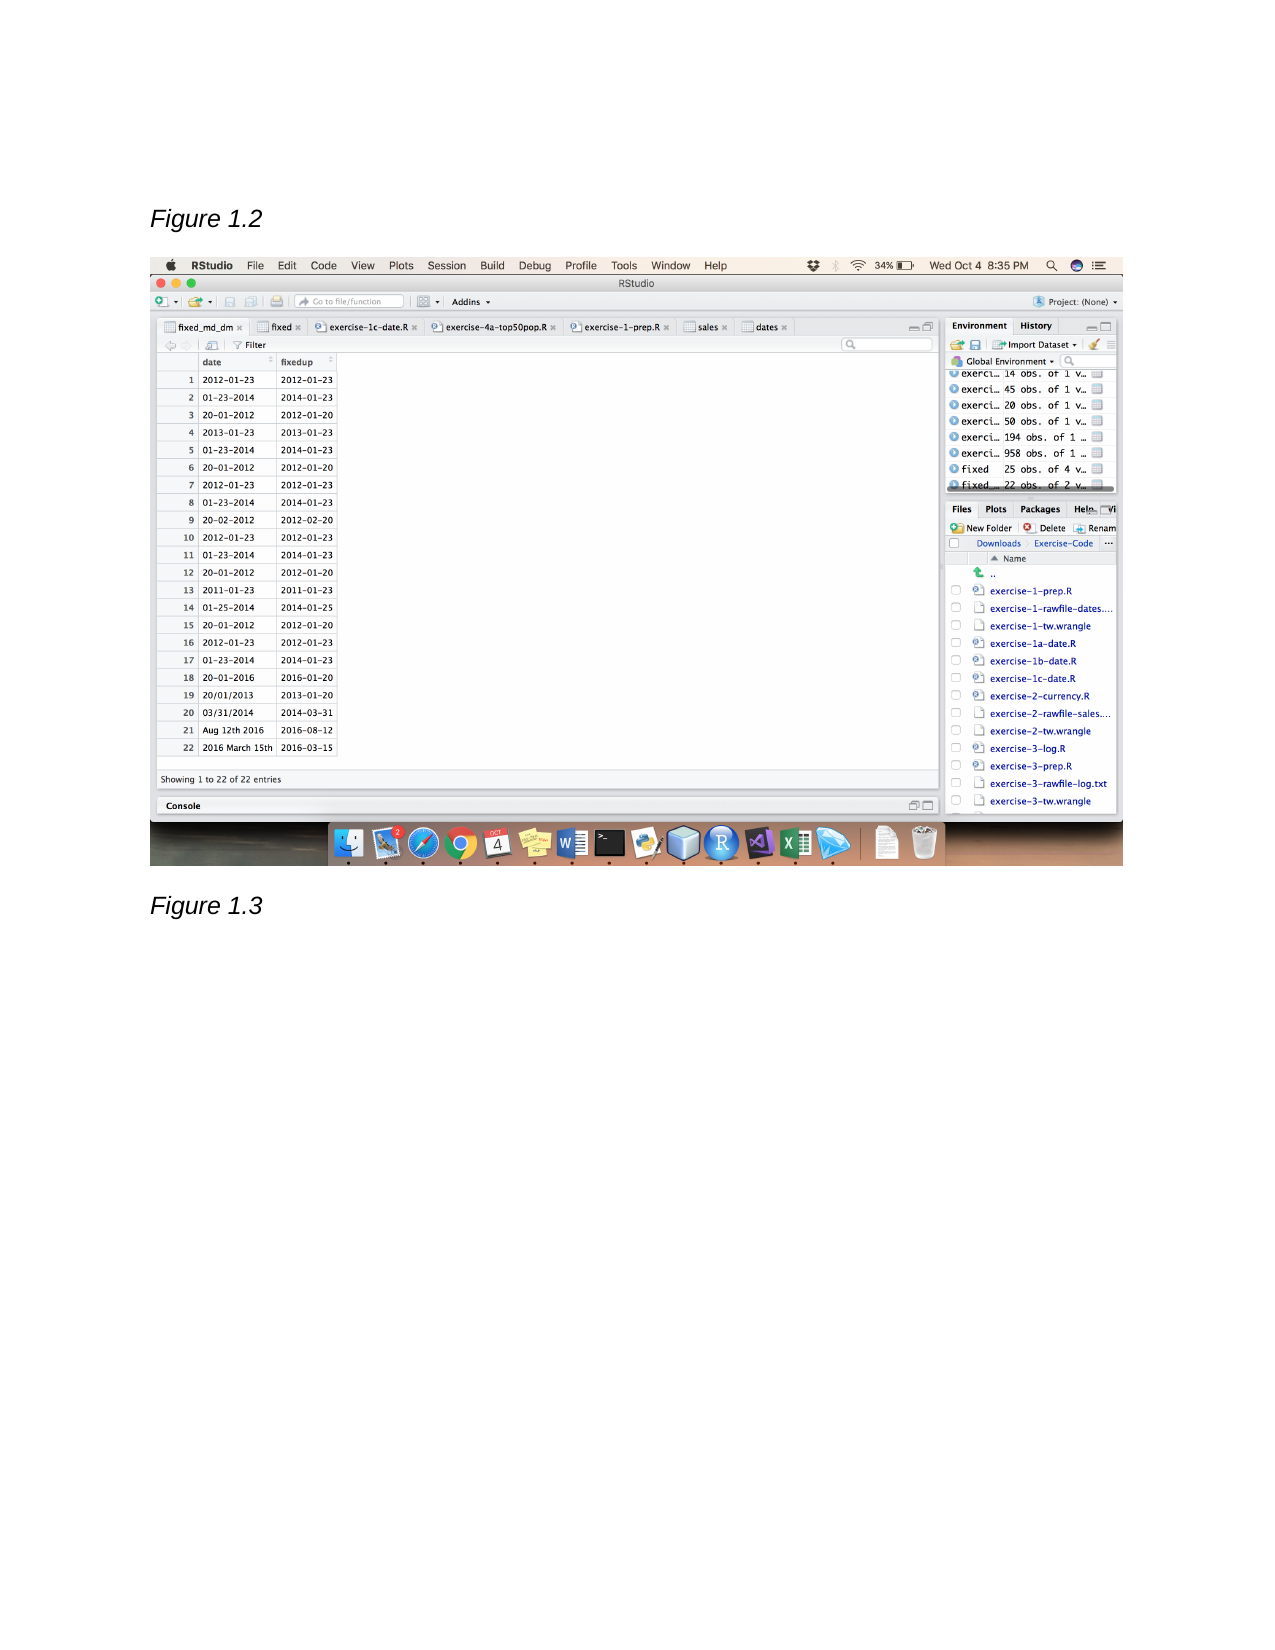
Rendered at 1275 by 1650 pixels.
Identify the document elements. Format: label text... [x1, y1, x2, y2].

picture [150, 257, 1123, 866]
text Figure 1.3 [150, 891, 1125, 919]
text Figure 1.2 [150, 204, 1125, 233]
